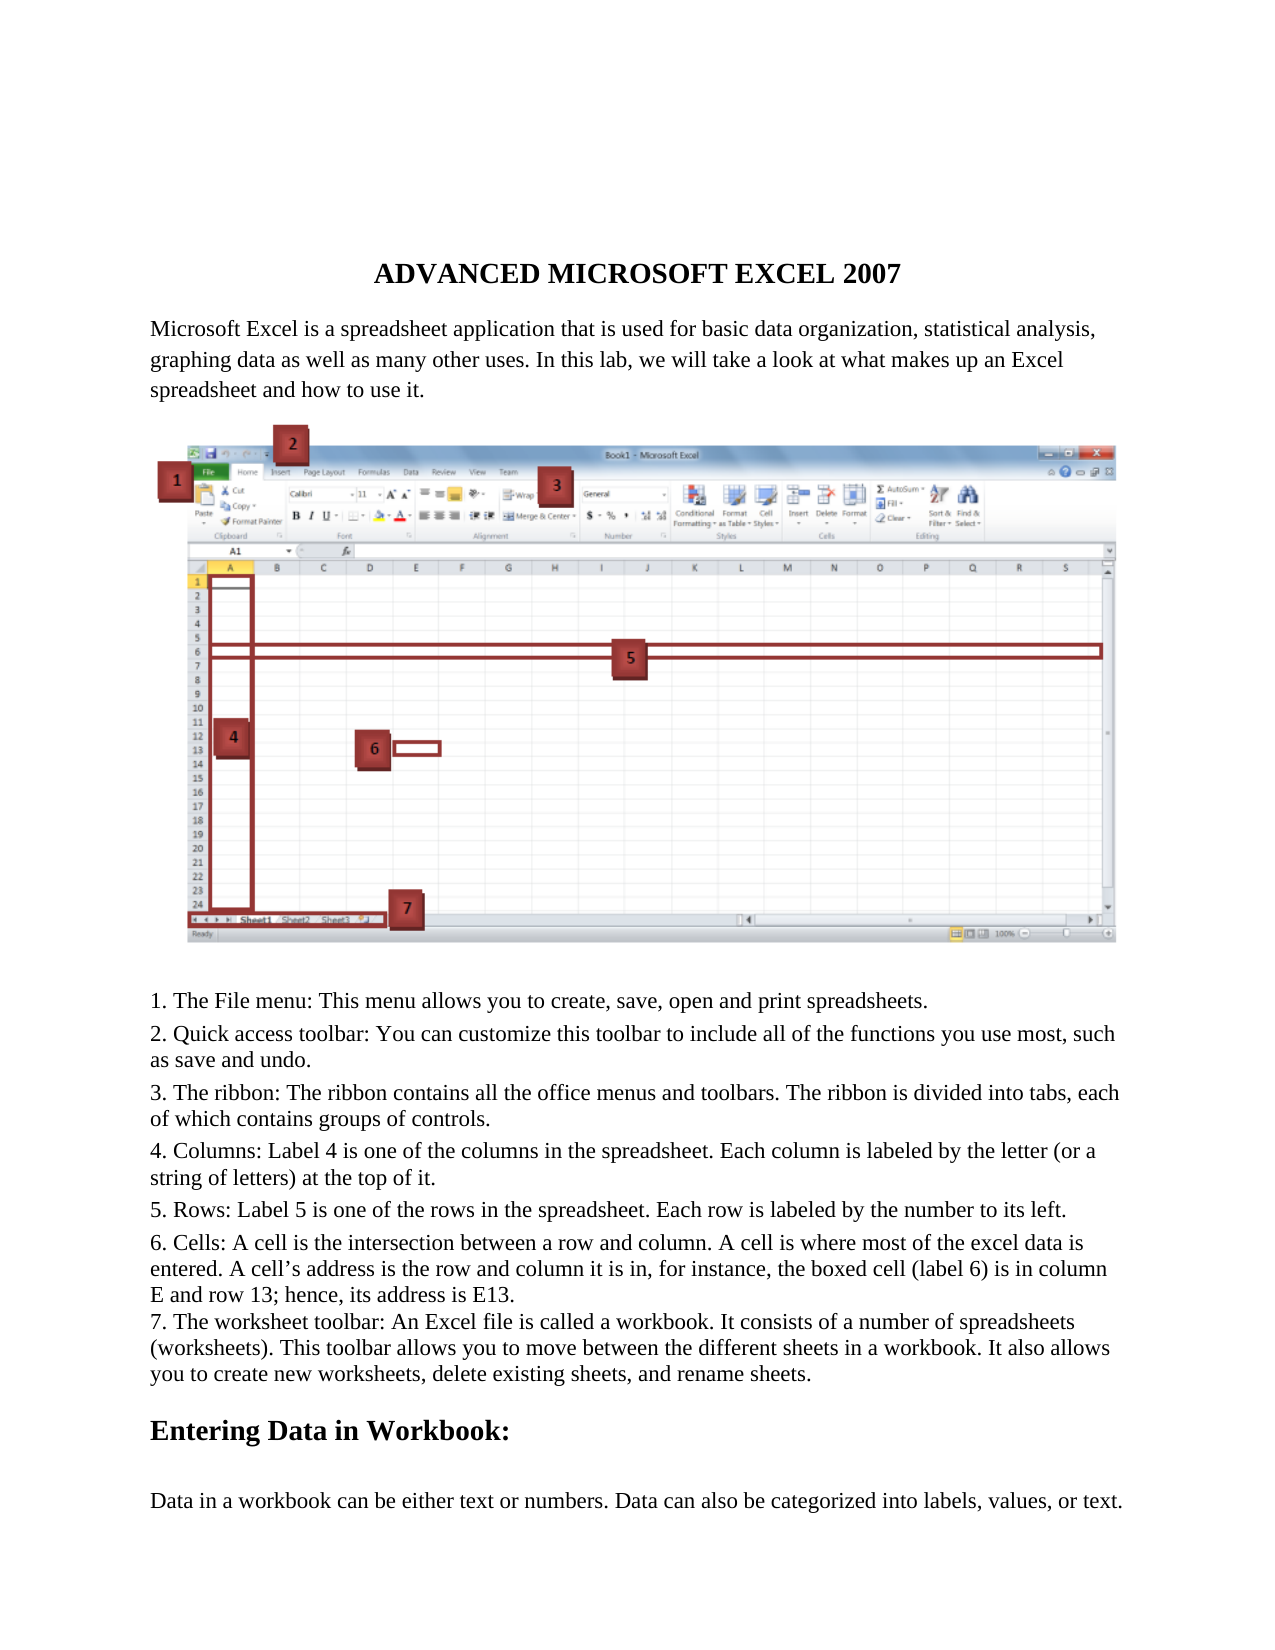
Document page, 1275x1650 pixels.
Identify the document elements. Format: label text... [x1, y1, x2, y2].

text Entering Data in Workbook: [150, 1413, 1125, 1447]
text Data in a workbook can be either text or numbers. Data can also be categorized into labels, values, or text. [150, 1487, 1125, 1513]
text 7. The worksheet toolbar: An Excel file is called a workbook. It consists of a number of spreadsheets (worksheets). This toolbar allows you to move between the different sheets in a workbook. It also allows you to create new worksheets, delete existing sheets, and rename sheets. [150, 1308, 1125, 1387]
picture [150, 412, 1124, 953]
text 3. The ribbon: The ribbon contains all the office menus and toolbars. The ribbon is divided into tabs, each of which contains groups of controls. [150, 1079, 1125, 1131]
text 2. Quick access toolbar: You can customize this toolbar to include all of the functions you use most, such as save and undo. [150, 1020, 1125, 1073]
text Microsoft Excel is a spreadsheet application that is used for basic data organization, statistical analysis, graphing data as well as many other uses. In this lab, we will take a look at what makes up an Excel spreadsheet and how to use it. [150, 315, 1125, 402]
text 4. Columns: Label 4 is one of the columns in the spreadsheet. Each column is labeled by the letter (or a string of letters) at the top of it. [150, 1137, 1125, 1190]
text ADVANCED MICROSOFT EXCEL 2007 [150, 256, 1125, 289]
text 1. The File menu: This menu allows you to create, save, open and print spreadsheets. [150, 988, 1125, 1014]
text 6. Cells: A cell is the intersection between a row and column. A cell is where most of the excel data is entered. A cell’s address is the row and column it is in, for instance, the boxed cell (label 6) is in column E and row 13; hence, its address is E13. [150, 1229, 1125, 1308]
text 5. Rows: Label 5 is one of the rows in the spreadsheet. Each row is labeled by the number to its left. [150, 1196, 1125, 1223]
